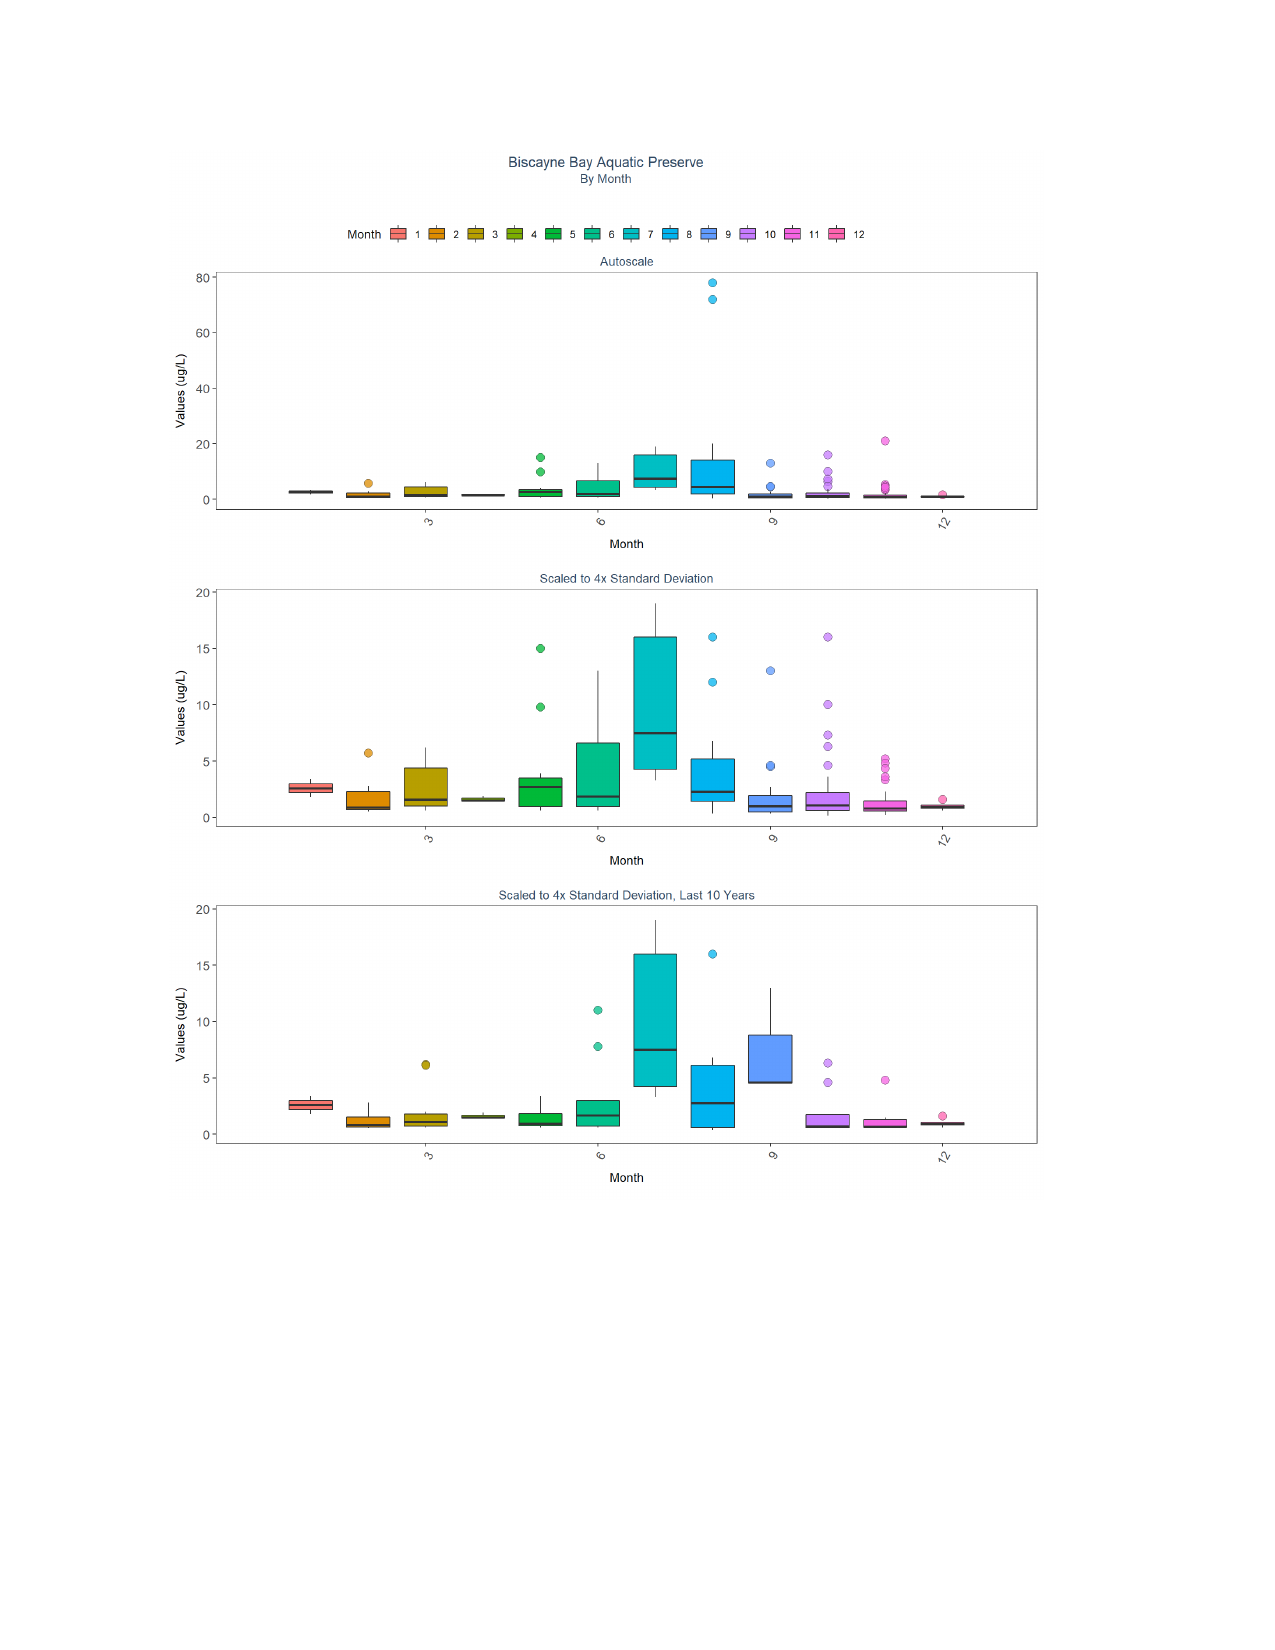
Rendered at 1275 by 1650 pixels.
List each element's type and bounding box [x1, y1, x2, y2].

picture [168, 150, 1044, 1200]
